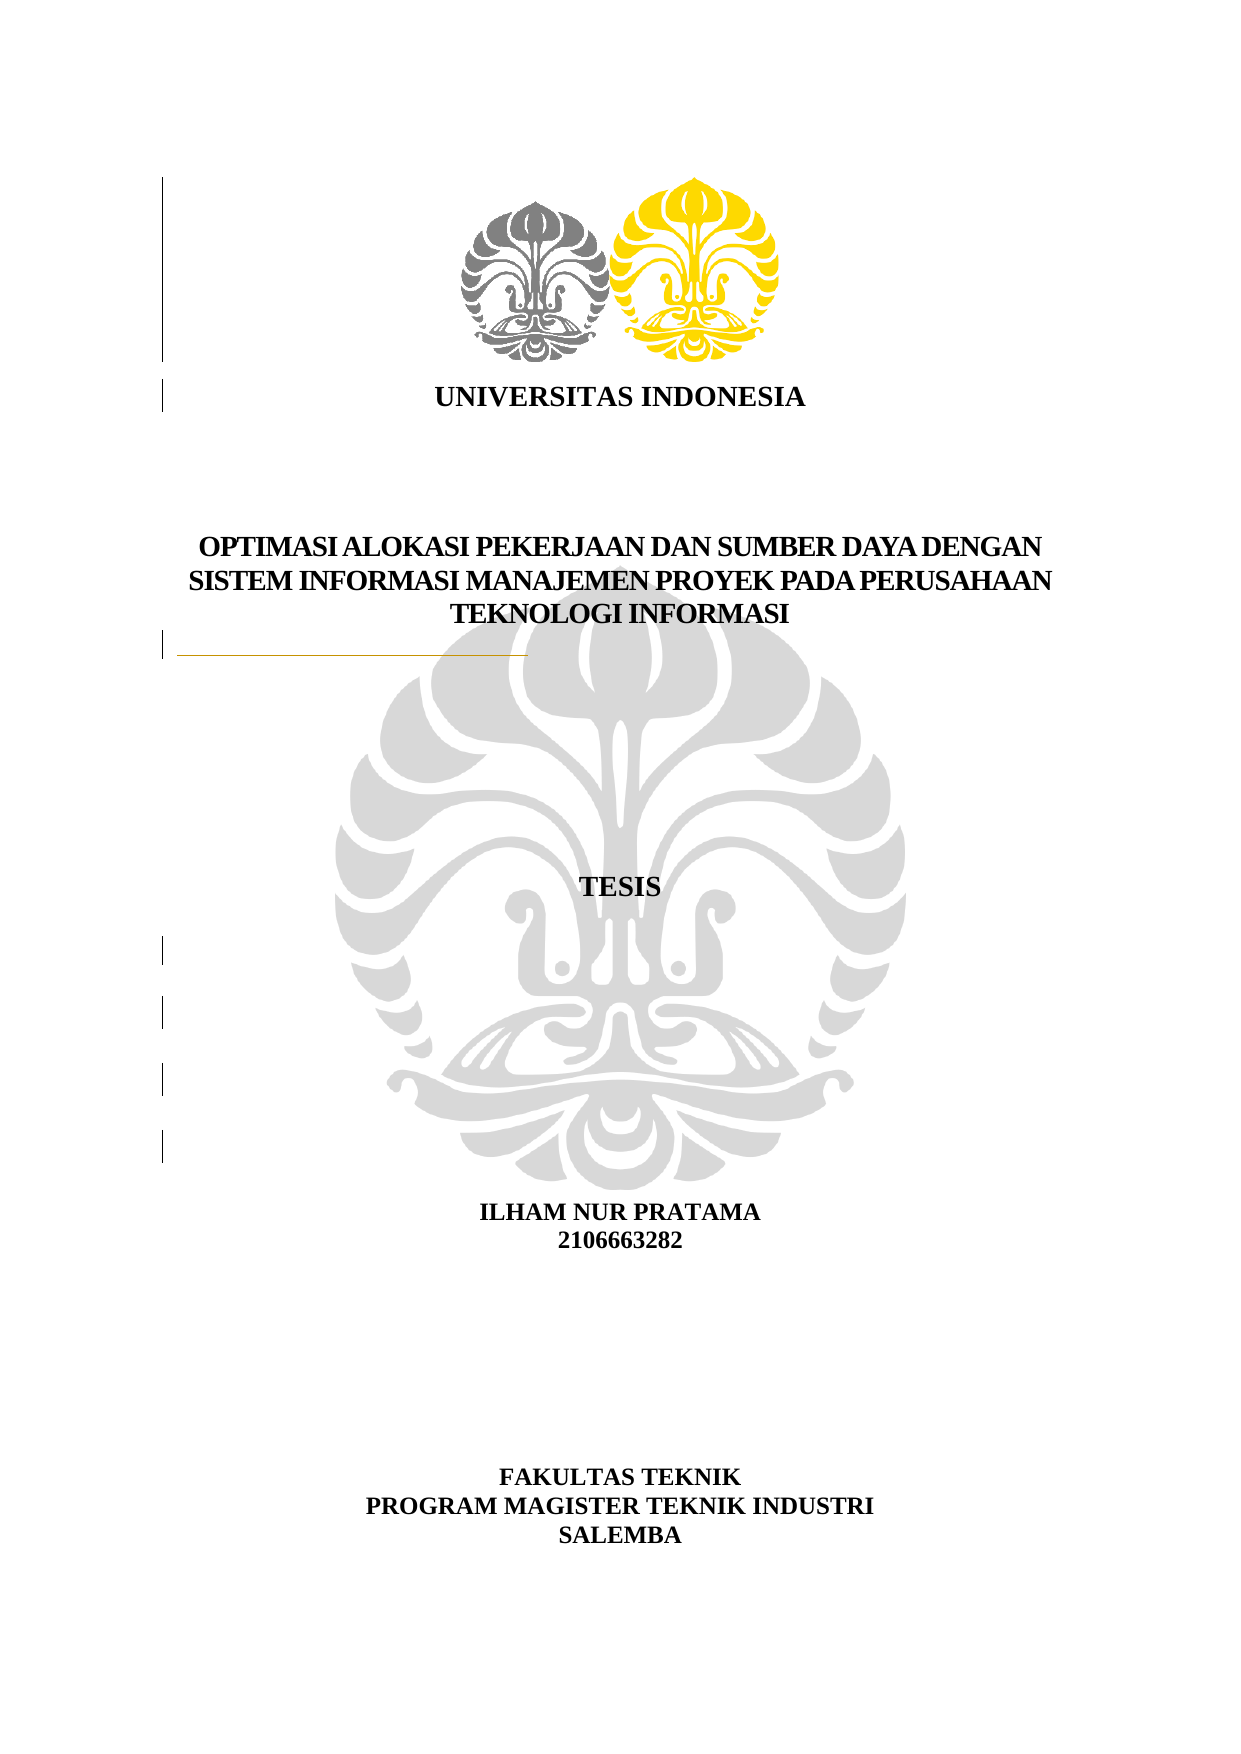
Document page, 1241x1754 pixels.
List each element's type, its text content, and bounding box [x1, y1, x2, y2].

picture [461, 177, 779, 362]
text TESIS [177, 869, 1063, 903]
title OPTIMASI ALOKASI PEKERJAAN DAN SUMBER DAYA DENGAN SISTEM INFORMASI MANAJEMEN PROYEK PADA PERUSAHAAN TEKNOLOGI INFORMASI [177, 529, 1063, 630]
text UNIVERSITAS INDONESIA [177, 379, 1063, 412]
text 2106663282 [177, 1226, 1063, 1254]
text PROGRAM MAGISTER TEKNIK INDUSTRI [177, 1491, 1063, 1520]
text SALEMBA [177, 1520, 1063, 1549]
text ILHAM NUR PRATAMA [177, 1197, 1063, 1226]
text FAKULTAS TEKNIK [177, 1462, 1063, 1491]
